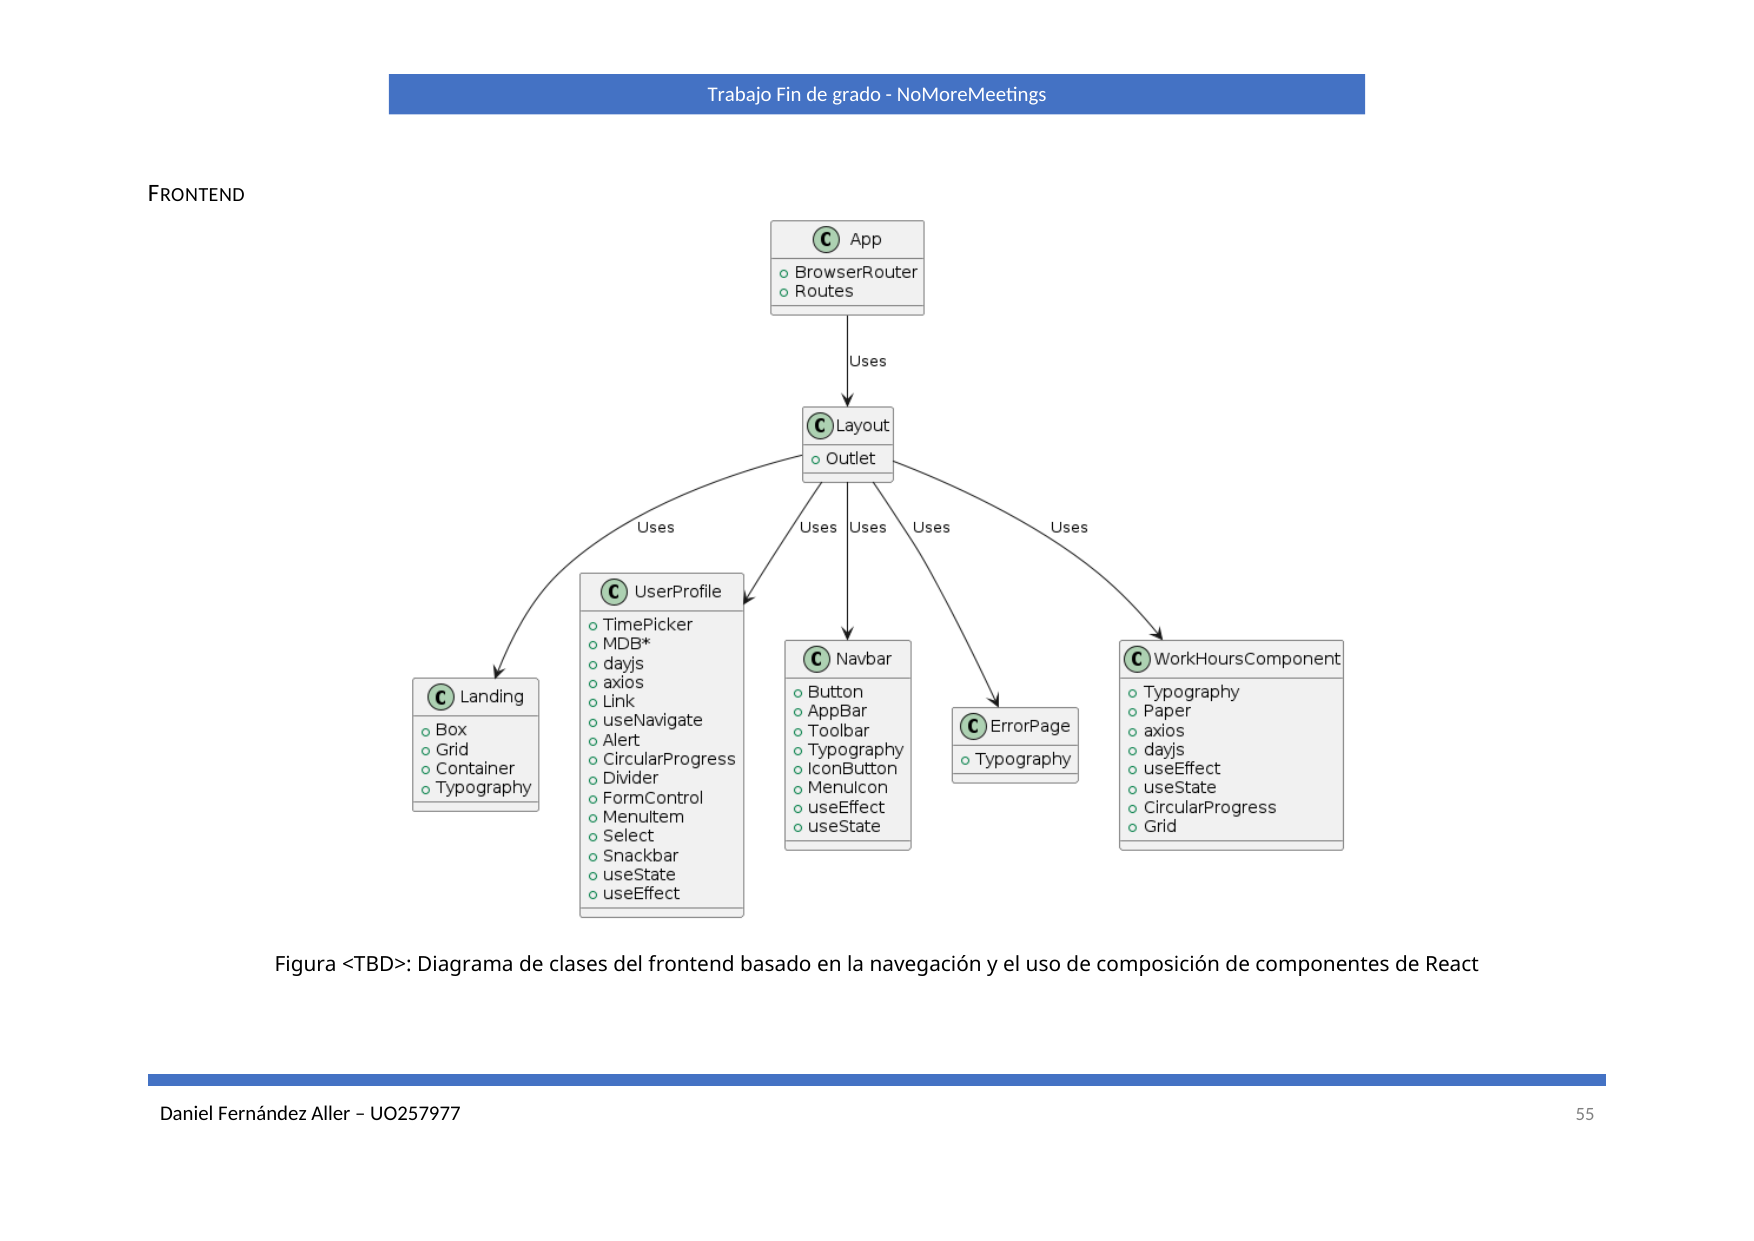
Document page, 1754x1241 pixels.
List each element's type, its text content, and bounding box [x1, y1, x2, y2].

subtitle Frontend [148, 177, 1606, 208]
subtitle Figura <TBD>: Diagrama de clases del frontend basado en la navegación y el uso de composición de componentes de React [148, 949, 1606, 977]
picture [404, 212, 1350, 924]
